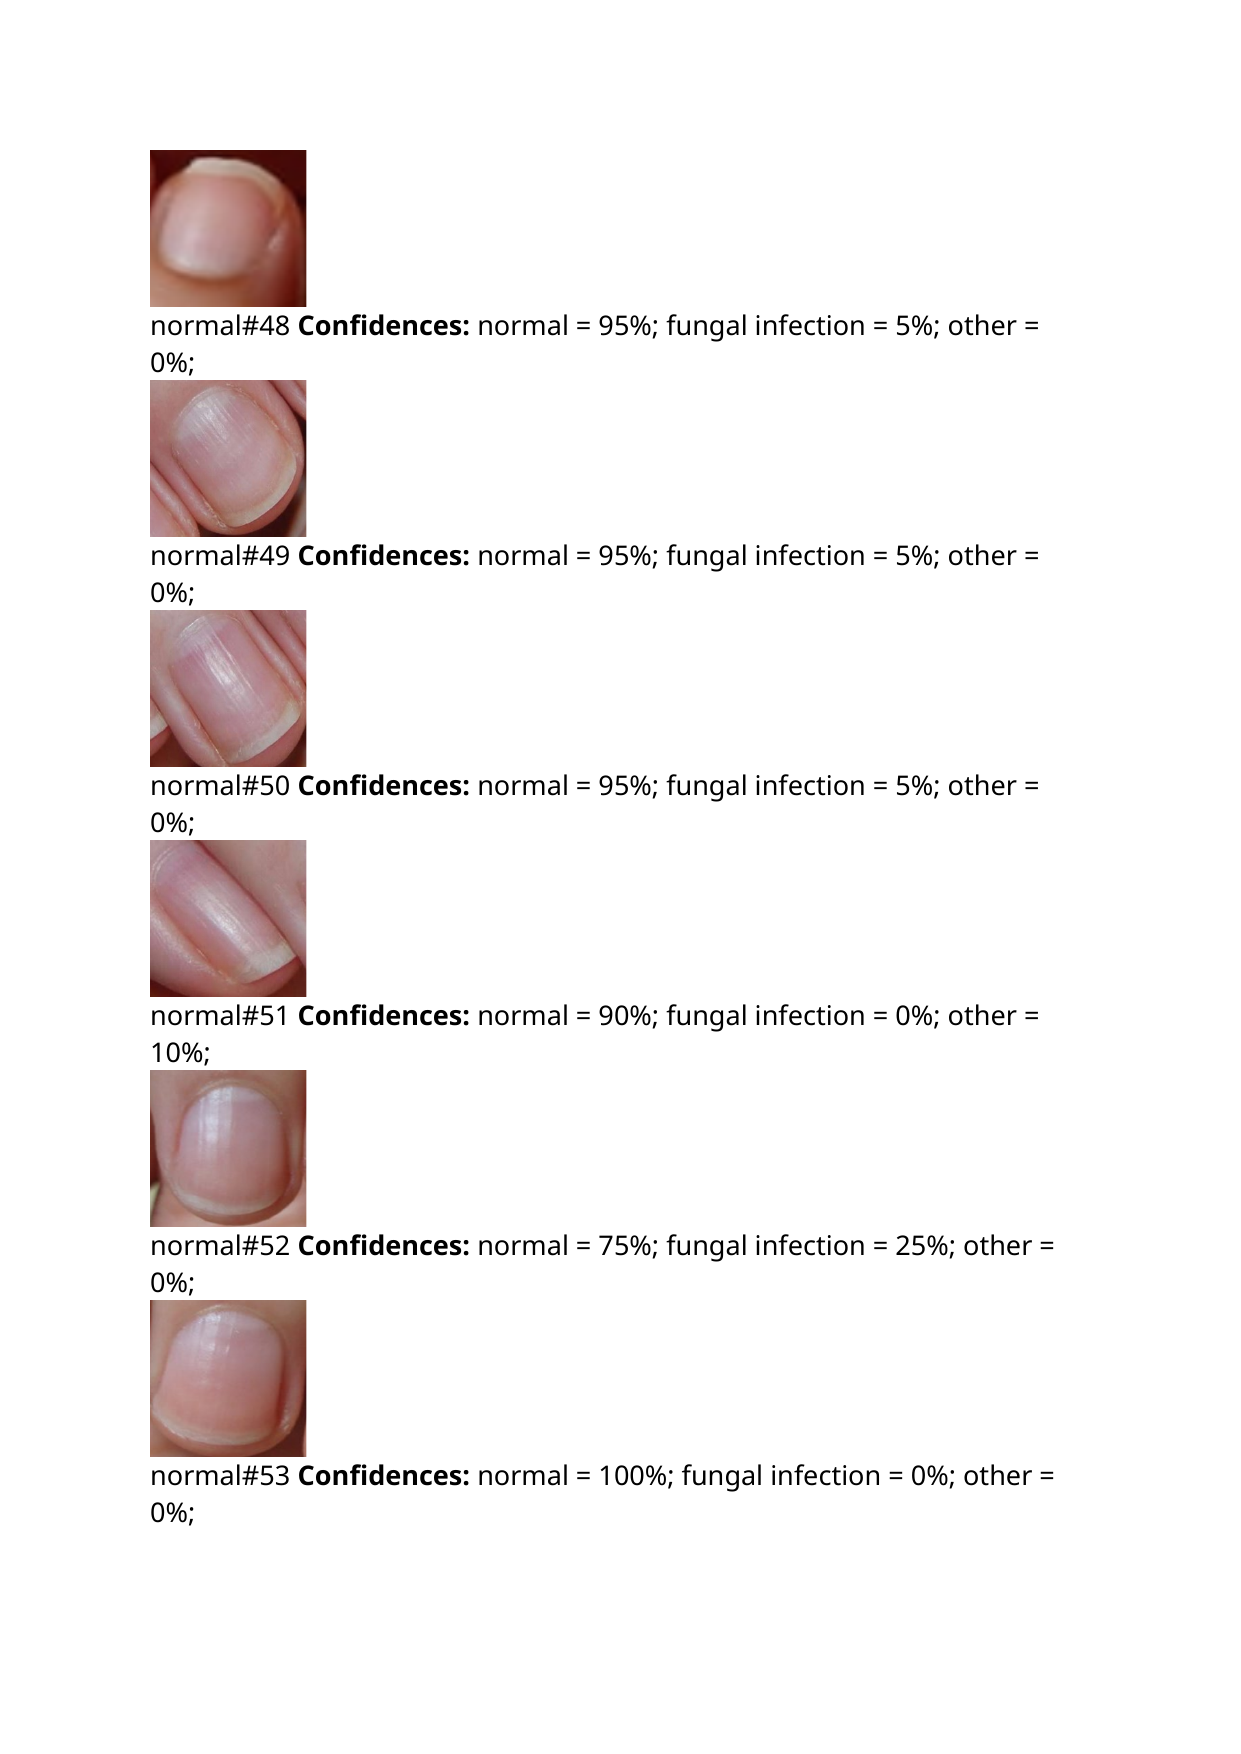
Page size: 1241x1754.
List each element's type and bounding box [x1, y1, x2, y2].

text [150, 150, 1090, 1530]
picture [150, 380, 307, 537]
picture [150, 610, 307, 767]
picture [150, 840, 307, 997]
picture [150, 1300, 307, 1457]
picture [150, 1070, 307, 1227]
picture [150, 150, 307, 307]
